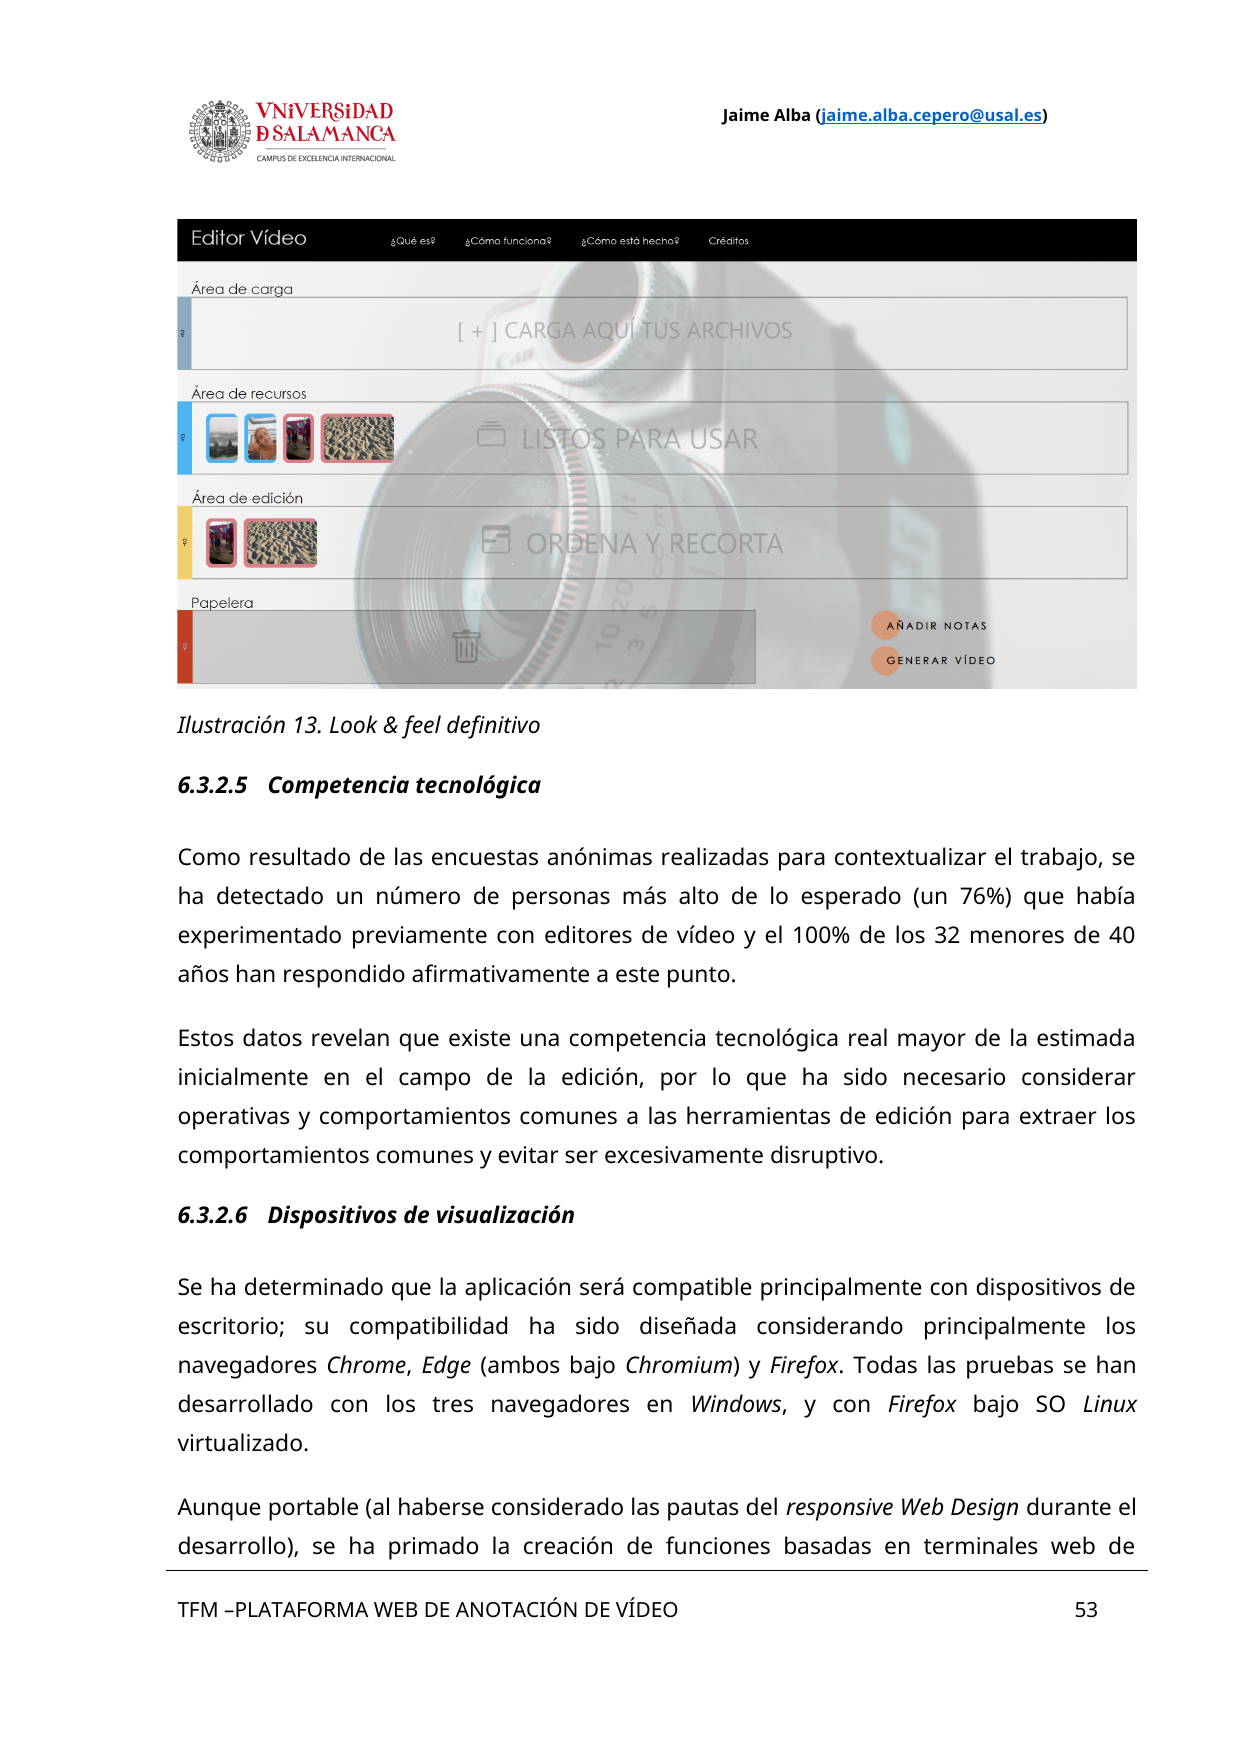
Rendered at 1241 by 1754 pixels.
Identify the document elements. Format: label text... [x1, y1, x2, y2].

text Como resultado de las encuestas anónimas realizadas para contextualizar el trabajo, se ha detectado un número de personas más alto de lo esperado (un 76%) que había experimentado previamente con editores de vídeo y el 100% de los 32 menores de 40 años han respondido afirmativamente a este punto. [177, 841, 1137, 989]
picture [188, 99, 397, 163]
text Ilustración 13. Look & feel definitivo [177, 709, 1137, 740]
text Se ha determinado que la aplicación será compatible principalmente con dispositivos de escritorio; su compatibilidad ha sido diseñada considerando principalmente los navegadores Chrome, Edge (ambos bajo Chromium) y Firefox. Todas las pruebas se han desarrollado con los tres navegadores en Windows, y con Firefox bajo SO Linux virtualizado. [177, 1271, 1137, 1458]
subtitle Competencia tecnológica [177, 769, 1137, 800]
text Estos datos revelan que existe una competencia tecnológica real mayor de la estimada inicialmente en el campo de la edición, por lo que ha sido necesario considerar operativas y comportamientos comunes a las herramientas de edición para extraer los comportamientos comunes y evitar ser excesivamente disruptivo. [177, 1022, 1137, 1170]
subtitle Dispositivos de visualización [177, 1199, 1137, 1230]
picture [177, 219, 1137, 689]
